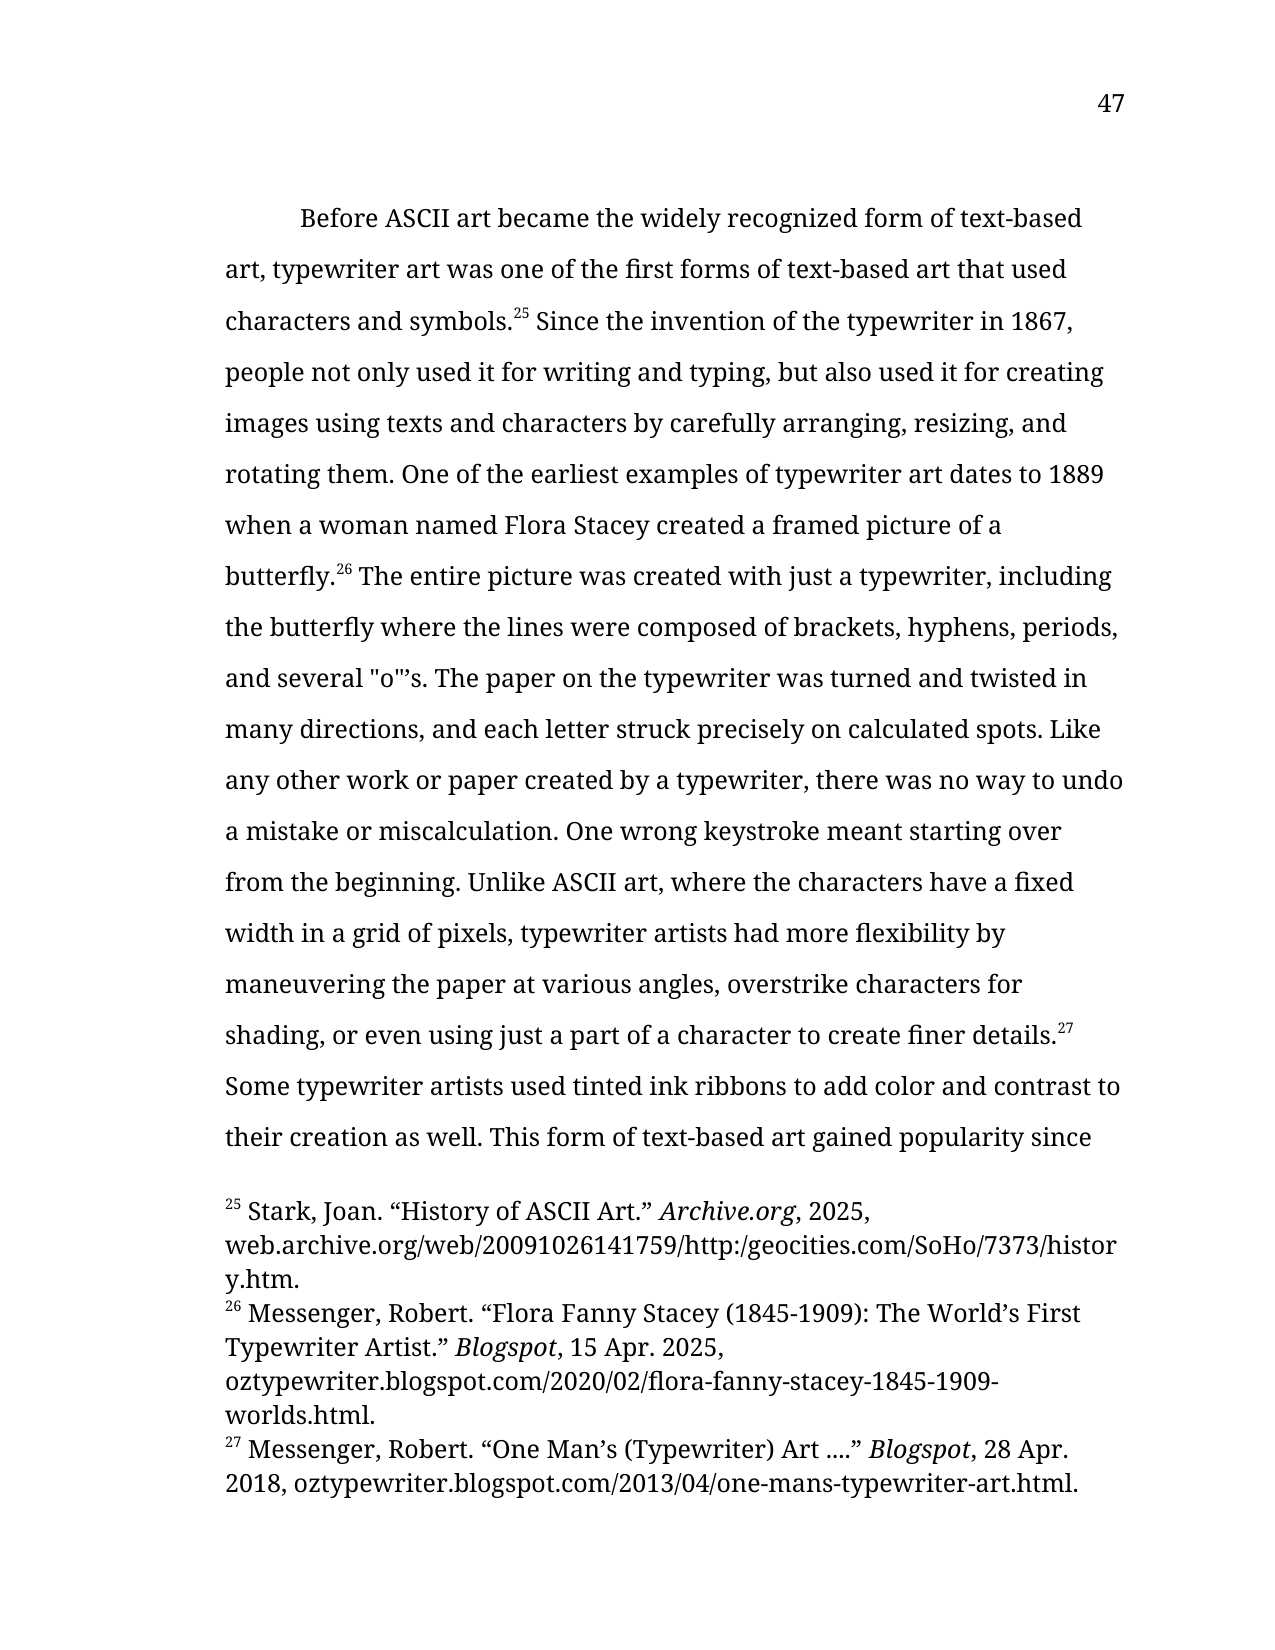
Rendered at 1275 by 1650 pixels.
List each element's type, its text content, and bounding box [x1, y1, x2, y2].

text Before ASCII art became the widely recognized form of text-based art, typewriter art was one of the first forms of text-based art that used characters and symbols. Since the invention of the typewriter in 1867, people not only used it for writing and typing, but also used it for creating images using texts and characters by carefully arranging, resizing, and rotating them. One of the earliest examples of typewriter art dates to 1889 when a woman named Flora Stacey created a framed picture of a butterfly. The entire picture was created with just a typewriter, including the butterfly where the lines were composed of brackets, hyphens, periods, and several "o"’s. The paper on the typewriter was turned and twisted in many directions, and each letter struck precisely on calculated spots. Like any other work or paper created by a typewriter, there was no way to undo a mistake or miscalculation. One wrong keystroke meant starting over from the beginning. Unlike ASCII art, where the characters have a fixed width in a grid of pixels, typewriter artists had more flexibility by maneuvering the paper at various angles, overstrike characters for shading, or even using just a part of a character to create finer details. Some typewriter artists used tinted ink ribbons to add color and contrast to their creation as well. This form of text-based art gained popularity since then on but had eventually declined due to the rise of more advanced printing and digital technologies. [225, 201, 1125, 1154]
